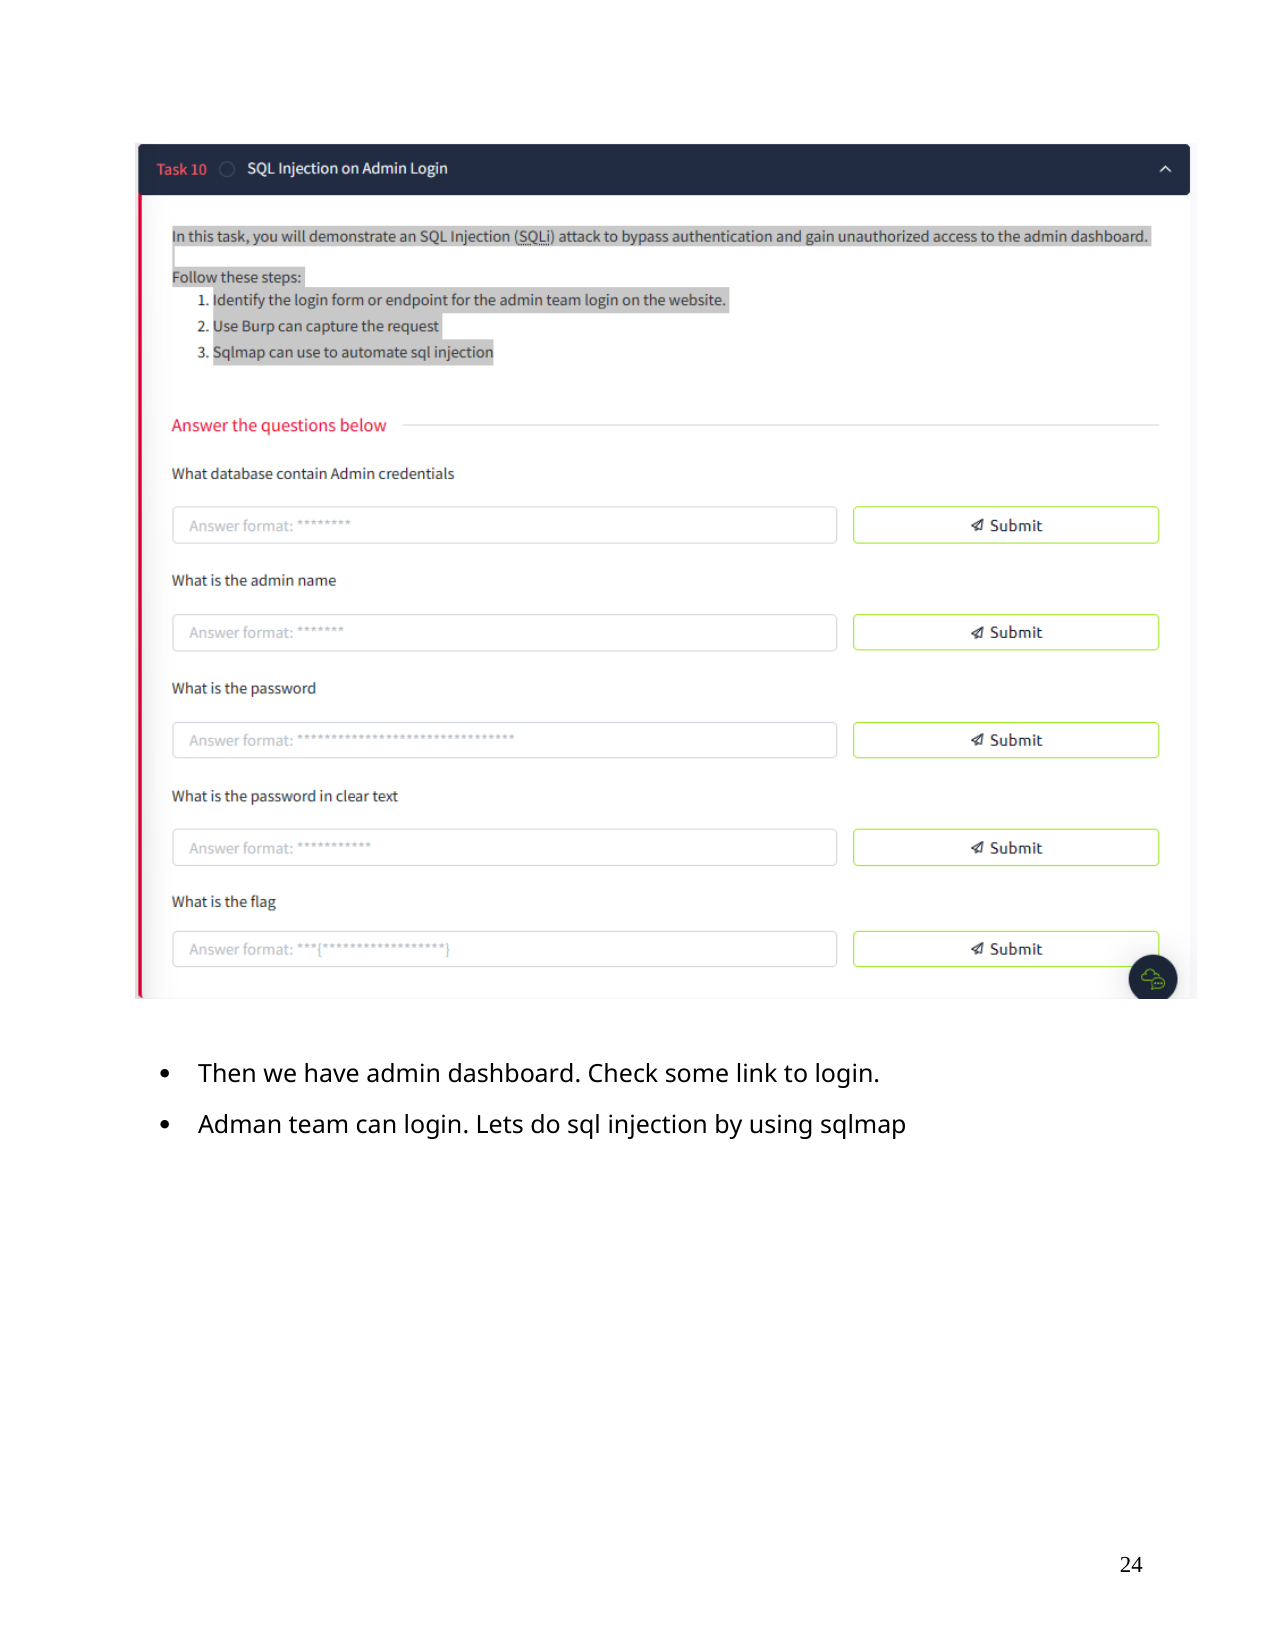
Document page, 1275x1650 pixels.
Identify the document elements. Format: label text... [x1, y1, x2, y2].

list Adman team can login. Lets do sql injection by using sqlmap [160, 1107, 1185, 1141]
list Then we have admin dashboard. Check some link to login. [160, 1056, 1185, 1090]
picture [135, 143, 1198, 999]
